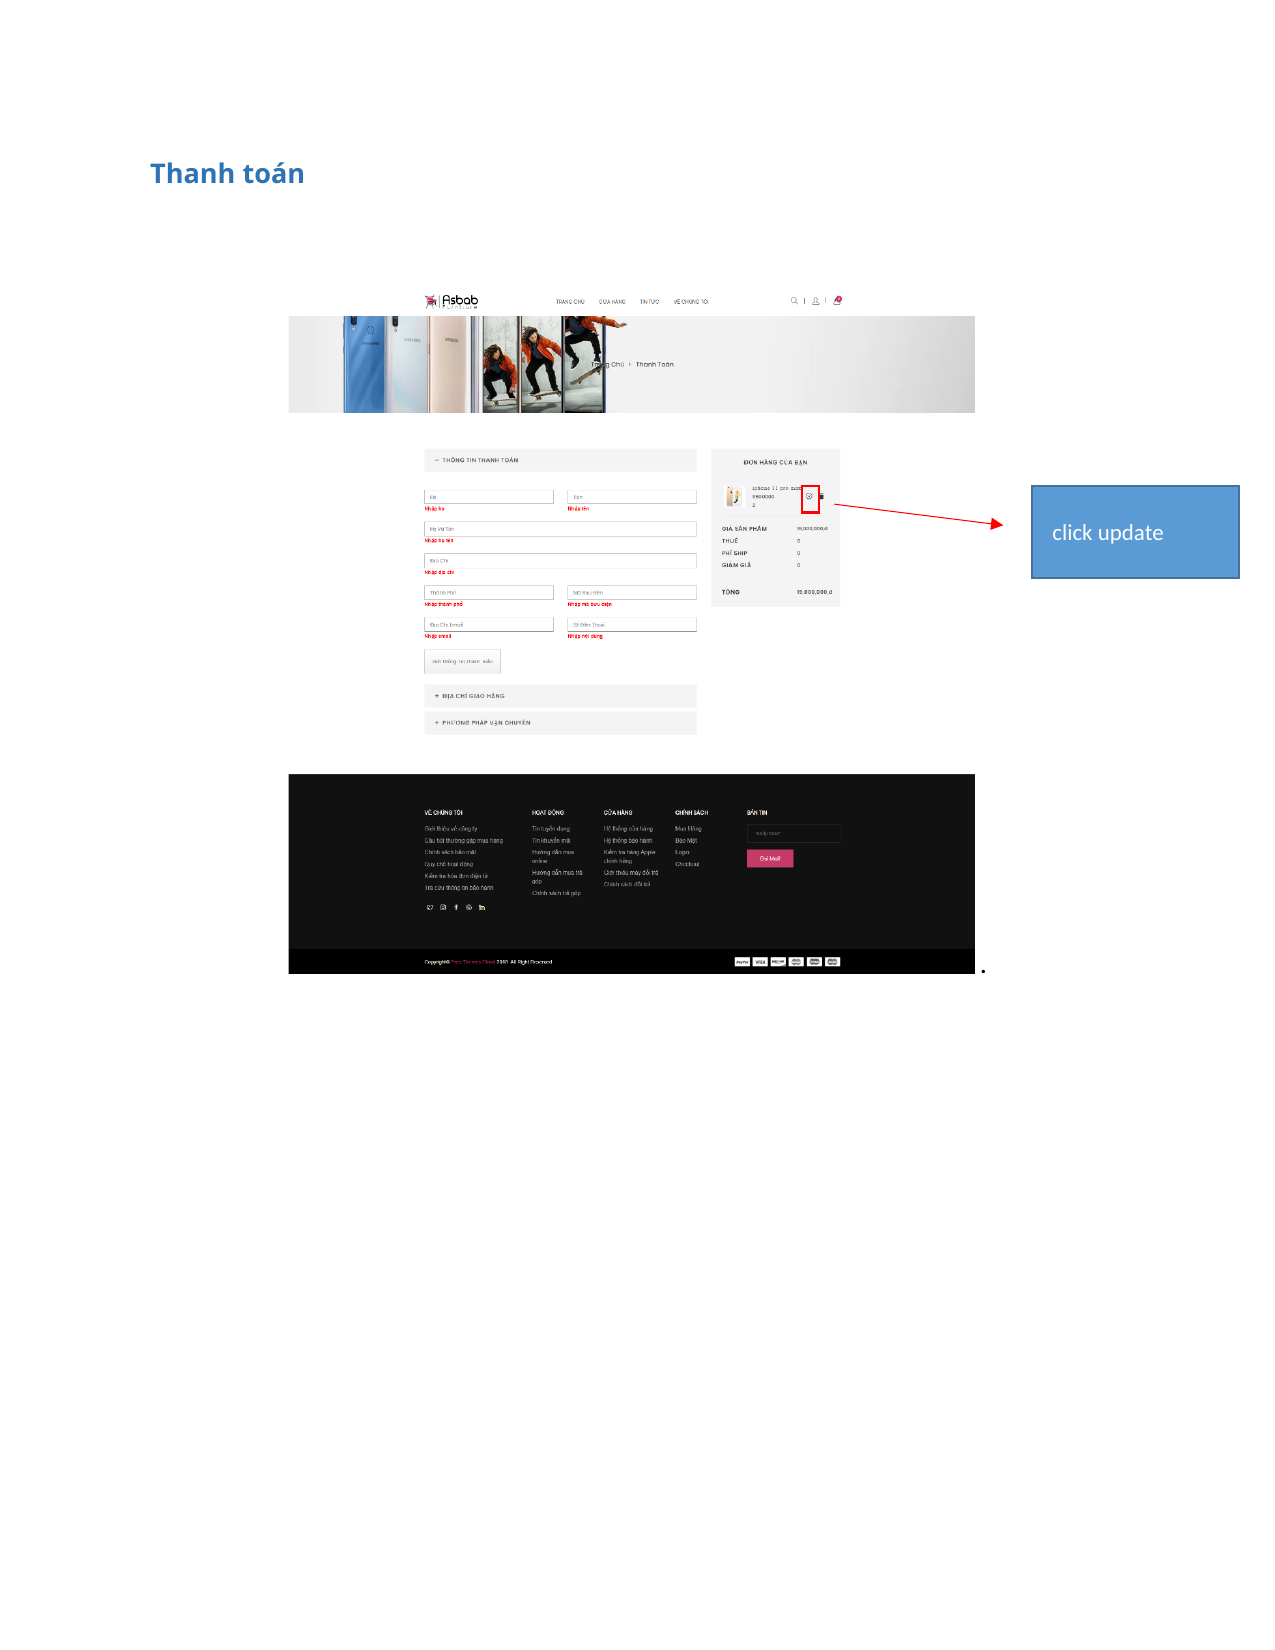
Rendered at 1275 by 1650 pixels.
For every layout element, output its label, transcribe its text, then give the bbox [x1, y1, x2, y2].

subtitle Thanh toán [150, 154, 1125, 191]
picture [288, 287, 975, 974]
